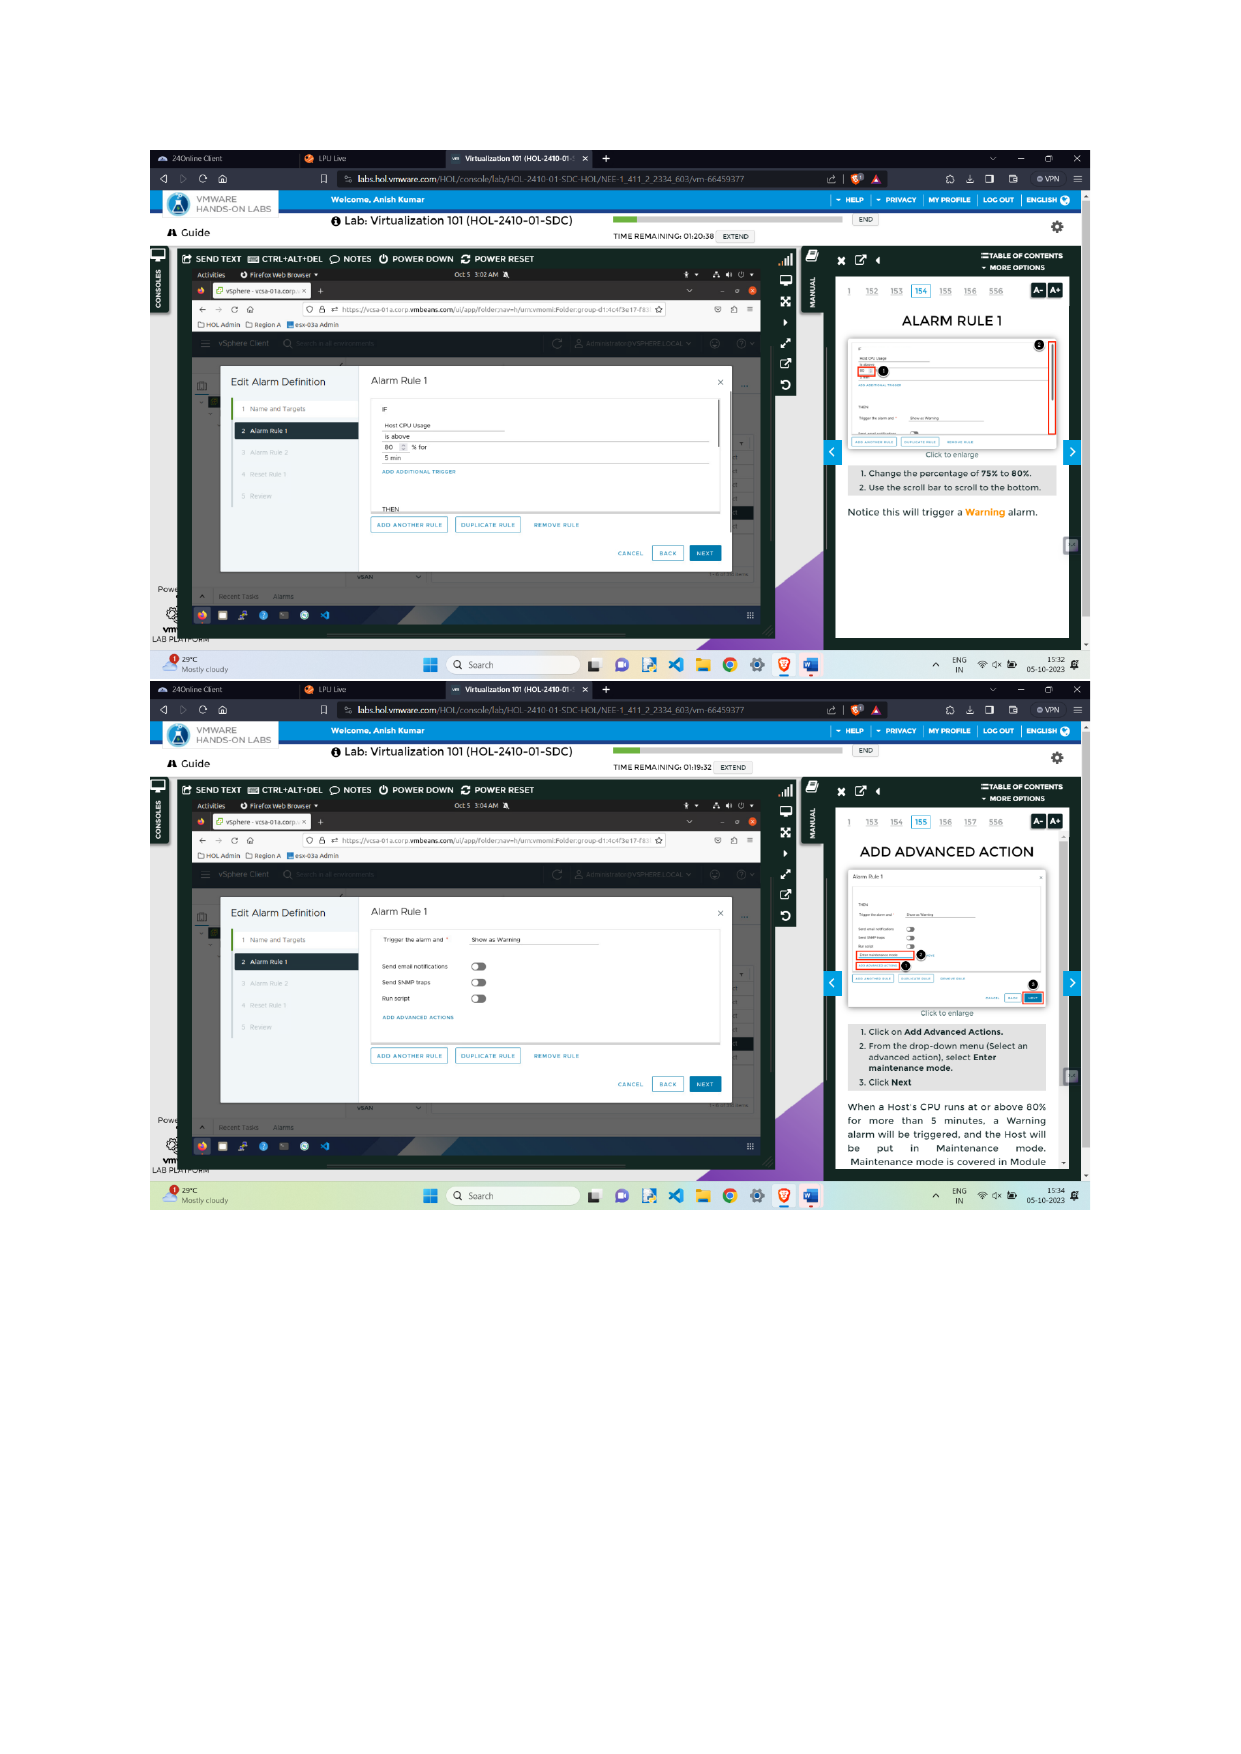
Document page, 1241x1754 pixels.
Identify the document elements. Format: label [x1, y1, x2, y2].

picture [150, 150, 1091, 679]
picture [150, 681, 1091, 1210]
